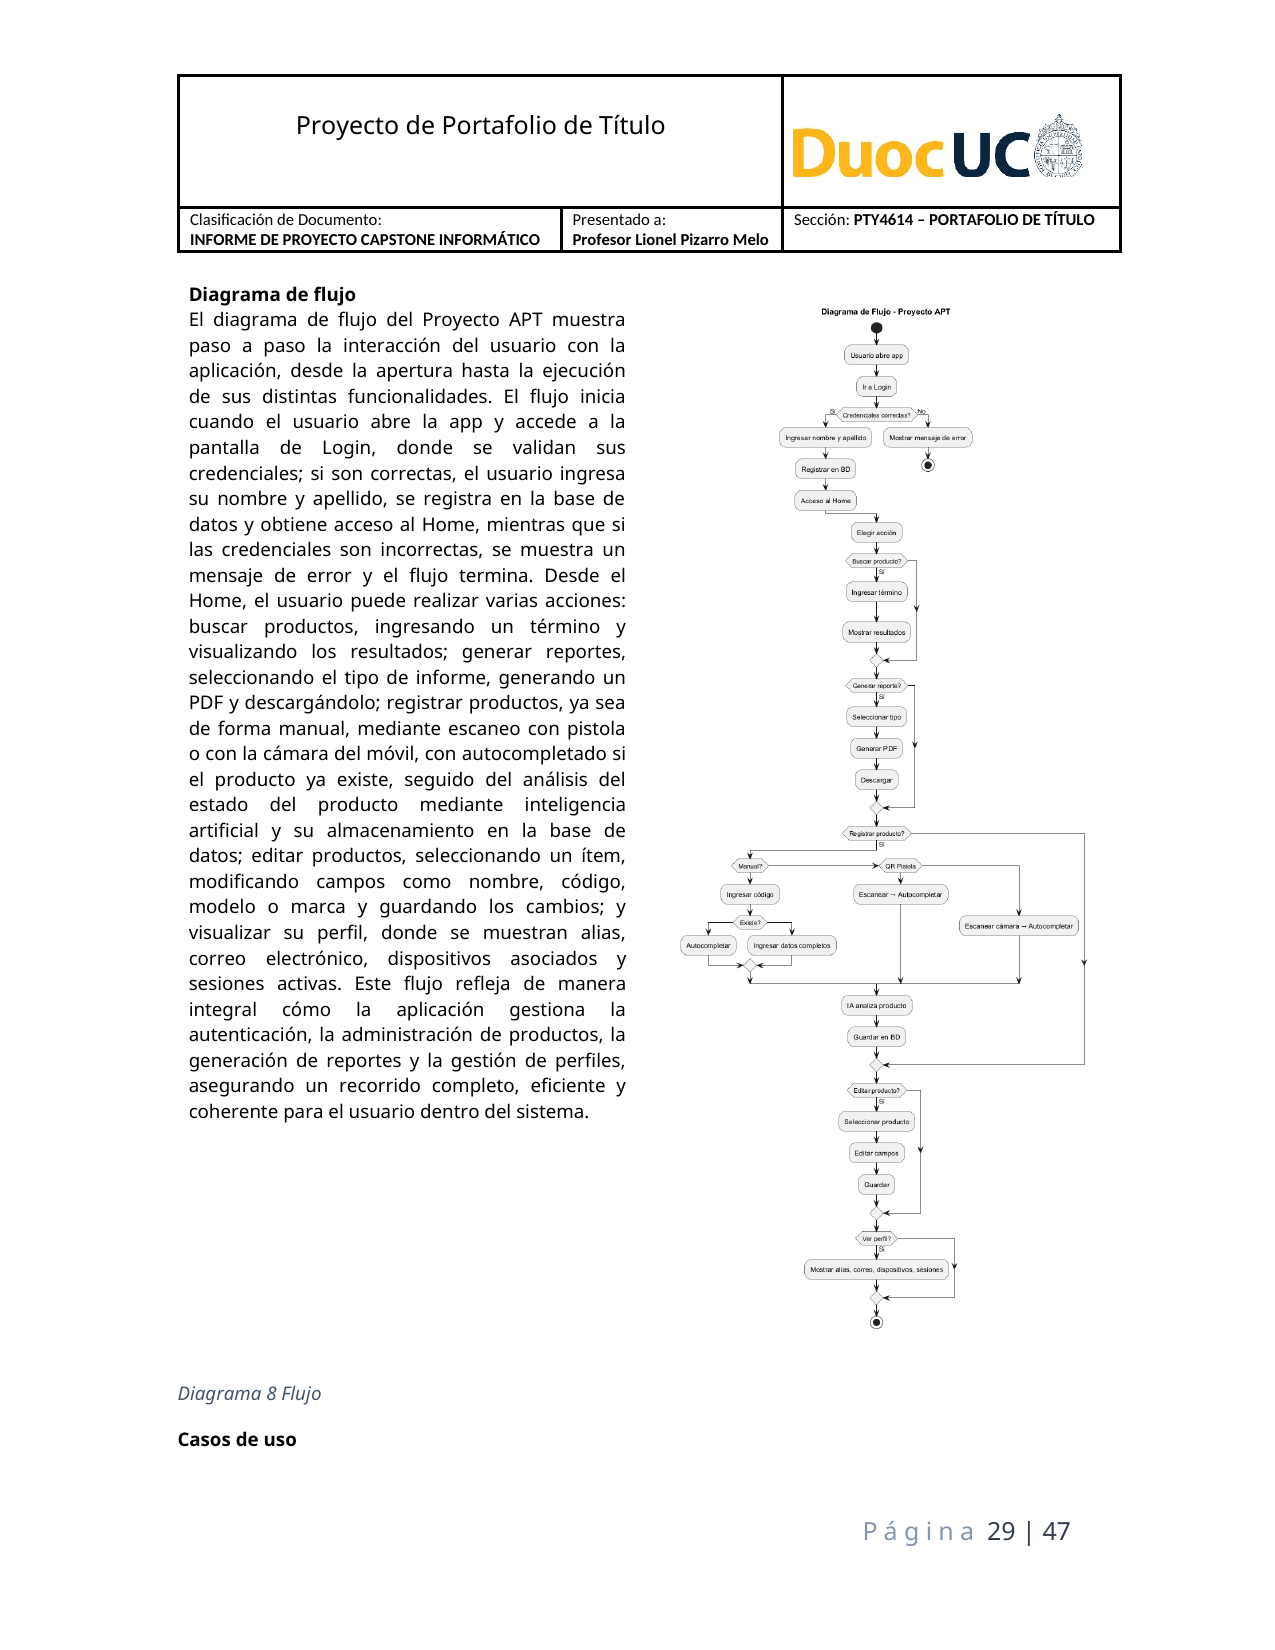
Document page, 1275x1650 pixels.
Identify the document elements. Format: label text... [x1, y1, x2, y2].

text Casos de uso [177, 1427, 1098, 1452]
table_header [638, 281, 1098, 1334]
table_header Diagrama de flujo El diagrama de flujo del Proyecto APT muestra paso a paso la interacción del usuario con la aplicación, desde la apertura hasta la ejecución de sus distintas funcionalidades. El flujo inicia cuando el usuario abre la app y accede a la pantalla de Login, donde se validan sus credenciales; si son correctas, el usuario ingresa su nombre y apellido, se registra en la base de datos y obtiene acceso al Home, mientras que si las credenciales son incorrectas, se muestra un mensaje de error y el flujo termina. Desde el Home, el usuario puede realizar varias acciones: buscar productos, ingresando un término y visualizando los resultados; generar reportes, seleccionando el tipo de informe, generando un PDF y descargándolo; registrar productos, ya sea de forma manual, mediante escaneo con pistola o con la cámara del móvil, con autocompletado si el producto ya existe, seguido del análisis del estado del producto mediante inteligencia artificial y su almacenamiento en la base de datos; editar productos, seleccionando un ítem, modificando campos como nombre, código, modelo o marca y guardando los cambios; y visualizar su perfil, donde se muestran alias, correo electrónico, dispositivos asociados y sesiones activas. Este flujo refleja de manera integral cómo la aplicación gestiona la autenticación, la administración de productos, la generación de reportes y la gestión de perfiles, asegurando un recorrido completo, eficiente y coherente para el usuario dentro del sistema. [177, 281, 637, 1334]
text Diagrama 8 Flujo [177, 1380, 1098, 1406]
picture [674, 294, 1096, 1331]
picture [791, 113, 1083, 176]
